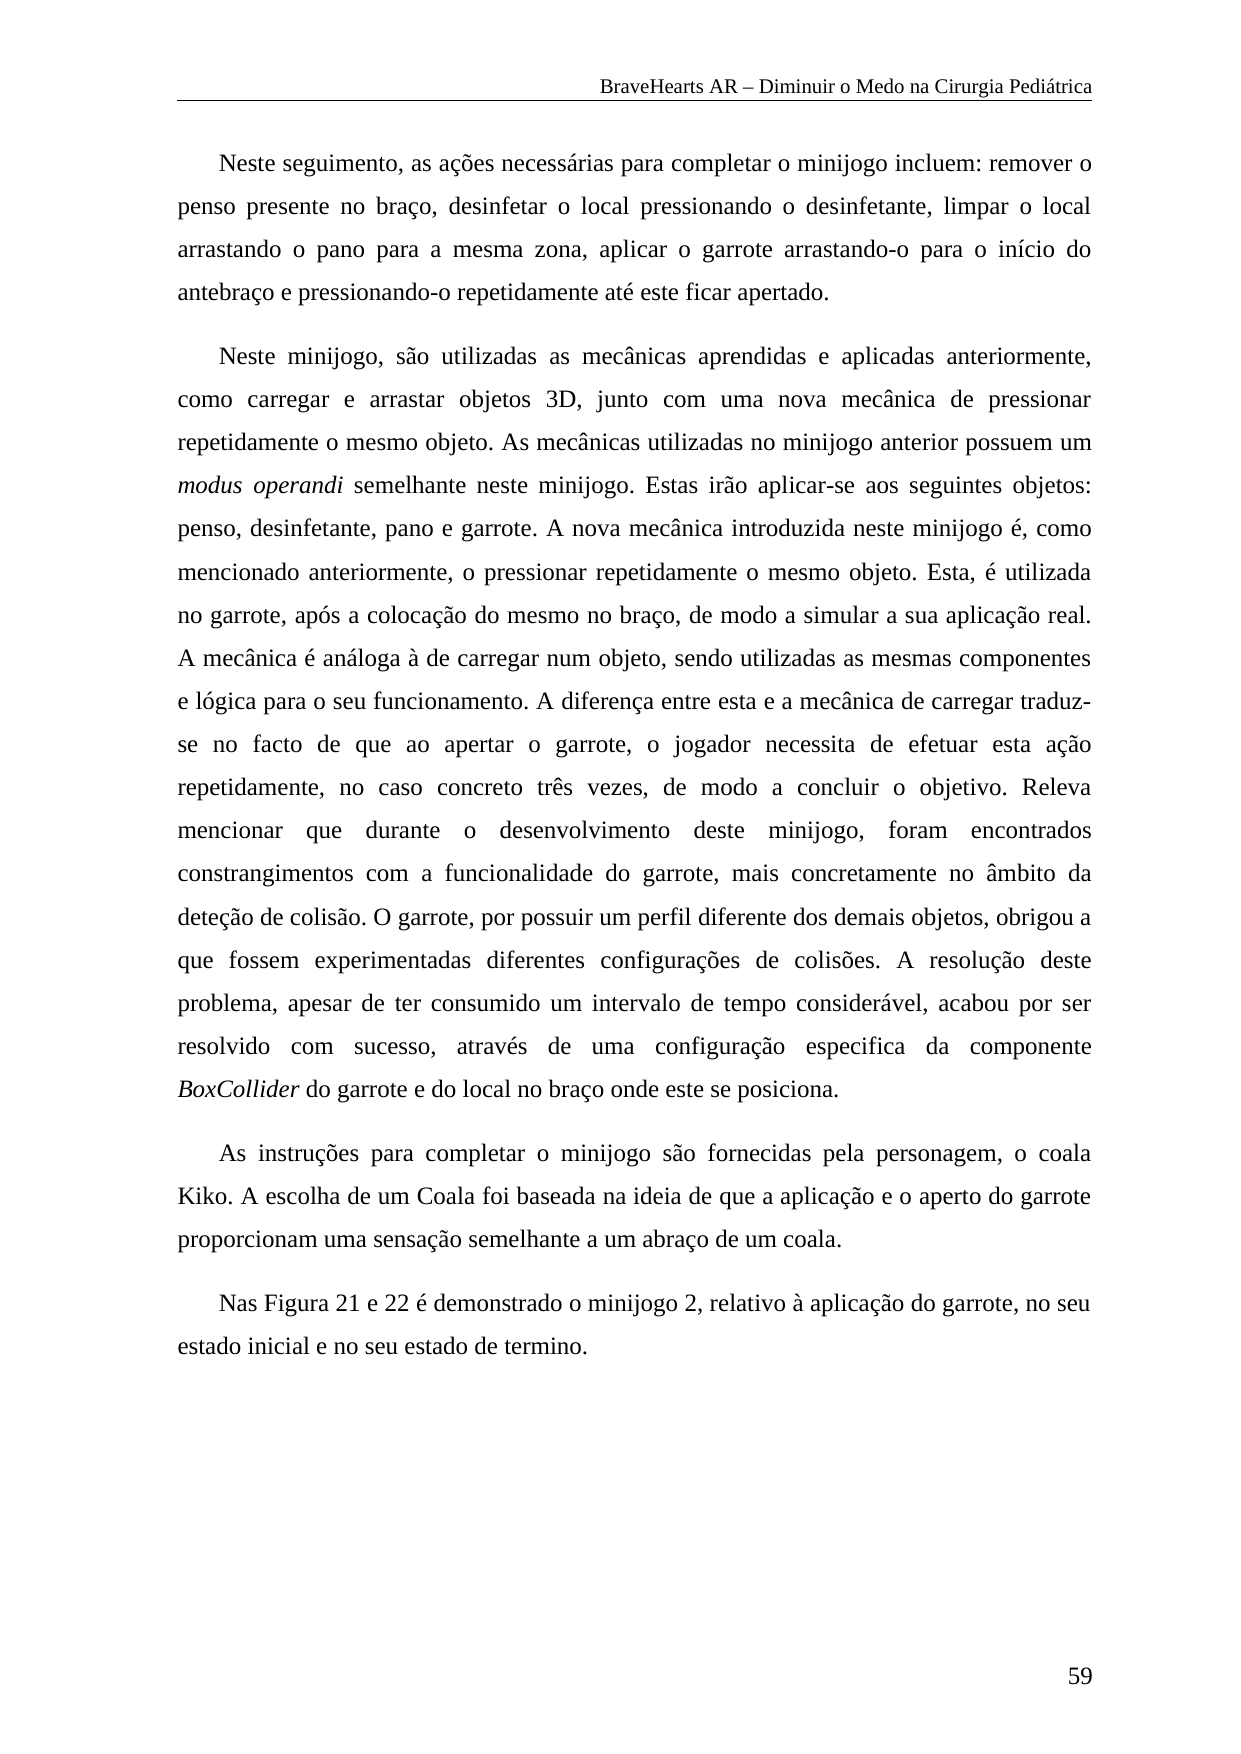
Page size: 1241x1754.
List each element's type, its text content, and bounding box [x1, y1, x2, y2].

text Neste minijogo, são utilizadas as mecânicas aprendidas e aplicadas anteriormente, como carregar e arrastar objetos 3D, junto com uma nova mecânica de pressionar repetidamente o mesmo objeto. As mecânicas utilizadas no minijogo anterior possuem um modus operandi semelhante neste minijogo. Estas irão aplicar-se aos seguintes objetos: penso, desinfetante, pano e garrote. A nova mecânica introduzida neste minijogo é, como mencionado anteriormente, o pressionar repetidamente o mesmo objeto. Esta, é utilizada no garrote, após a colocação do mesmo no braço, de modo a simular a sua aplicação real. A mecânica é análoga à de carregar num objeto, sendo utilizadas as mesmas componentes e lógica para o seu funcionamento. A diferença entre esta e a mecânica de carregar traduz-se no facto de que ao apertar o garrote, o jogador necessita de efetuar esta ação repetidamente, no caso concreto três vezes, de modo a concluir o objetivo. Releva mencionar que durante o desenvolvimento deste minijogo, foram encontrados constrangimentos com a funcionalidade do garrote, mais concretamente no âmbito da deteção de colisão. O garrote, por possuir um perfil diferente dos demais objetos, obrigou a que fossem experimentadas diferentes configurações de colisões. A resolução deste problema, apesar de ter consumido um intervalo de tempo considerável, acabou por ser resolvido com sucesso, através de uma configuração especifica da componente BoxCollider do garrote e do local no braço onde este se posiciona. [177, 341, 1092, 1103]
text As instruções para completar o minijogo são fornecidas pela personagem, o coala Kiko. A escolha de um Coala foi baseada na ideia de que a aplicação e o aperto do garrote proporcionam uma sensação semelhante a um abraço de um coala. [177, 1138, 1092, 1253]
text Neste seguimento, as ações necessárias para completar o minijogo incluem: remover o penso presente no braço, desinfetar o local pressionando o desinfetante, limpar o local arrastando o pano para a mesma zona, aplicar o garrote arrastando-o para o início do antebraço e pressionando-o repetidamente até este ficar apertado. [177, 148, 1092, 306]
text Nas Figura 21 e 22 é demonstrado o minijogo 2, relativo à aplicação do garrote, no seu estado inicial e no seu estado de termino. [177, 1288, 1092, 1360]
